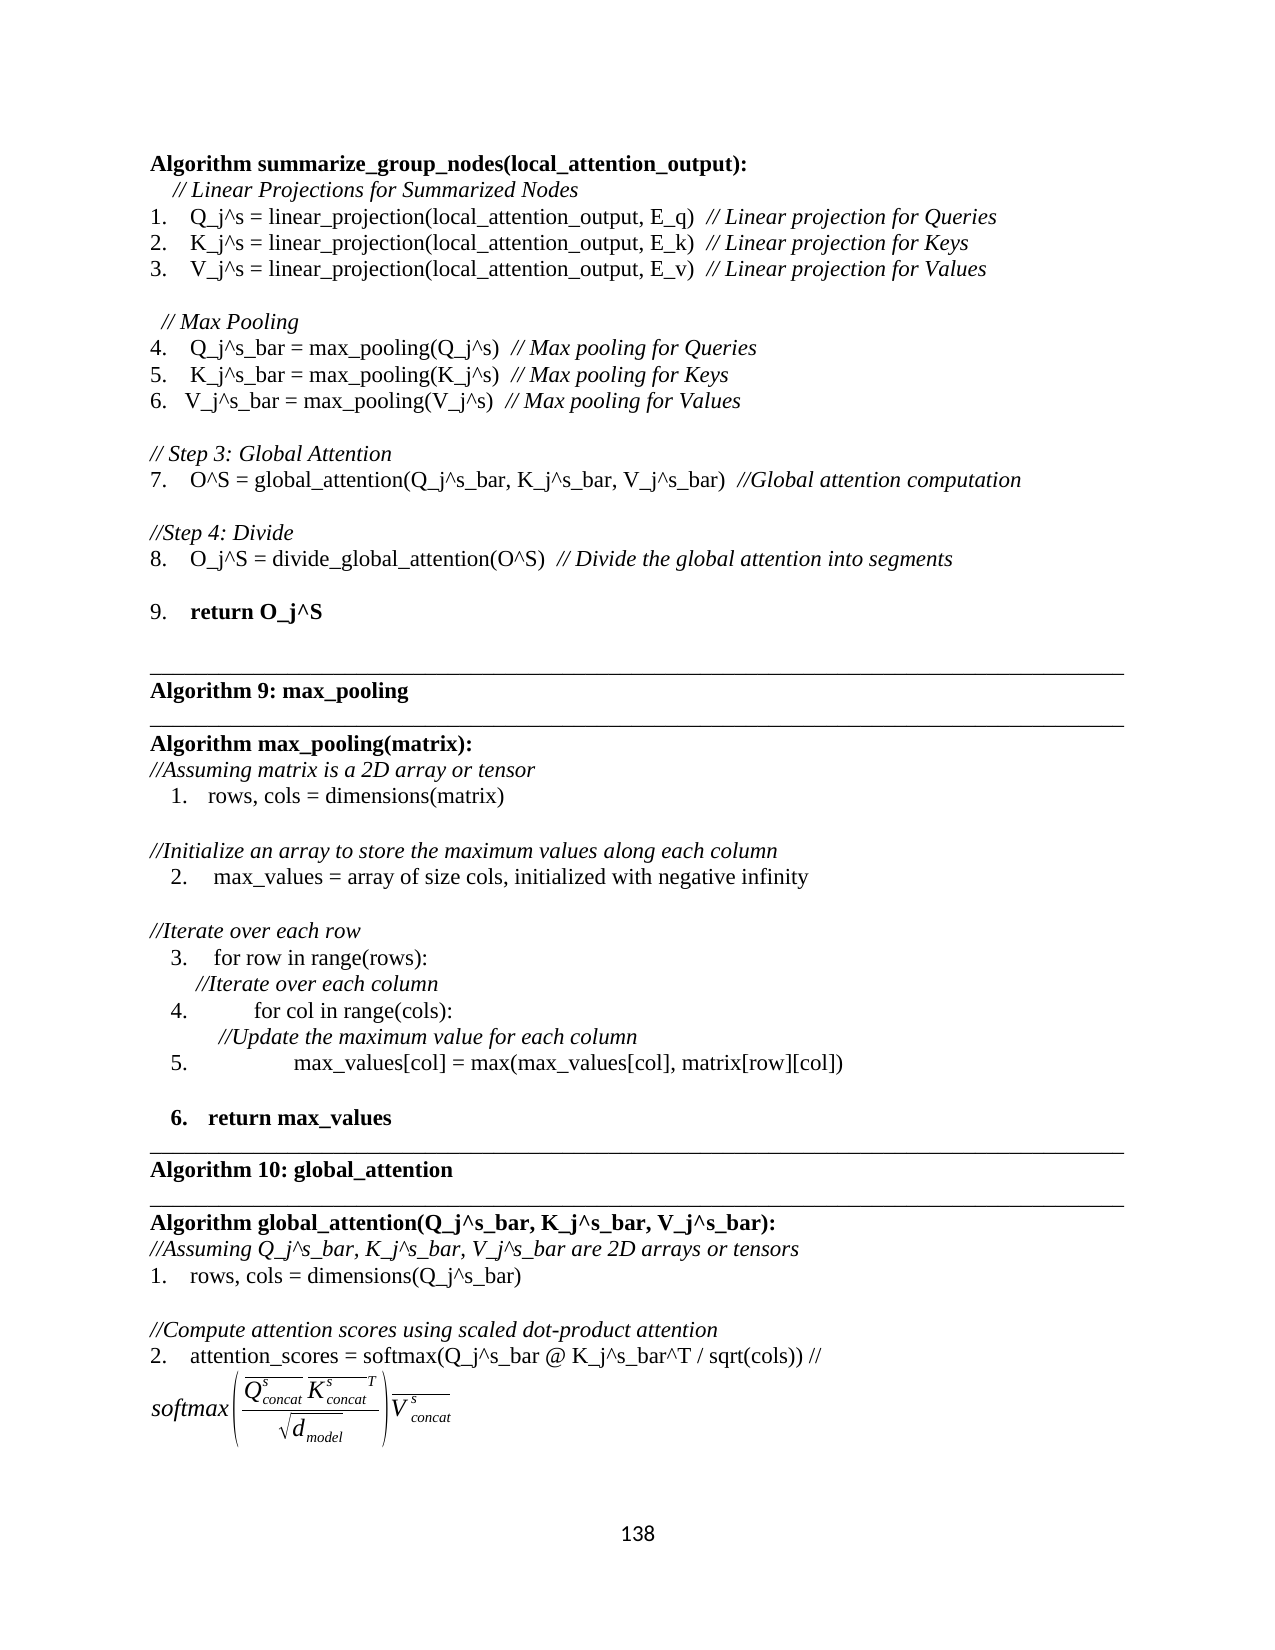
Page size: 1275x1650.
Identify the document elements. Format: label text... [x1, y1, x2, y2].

text // Max Pooling [150, 308, 1125, 334]
list rows, cols = dimensions(matrix) [170, 782, 1125, 809]
text //Initialize an array to store the maximum values along each column [150, 837, 1125, 863]
text // Linear Projections for Summarized Nodes [150, 176, 1125, 203]
text 4. Q_j^s_bar = max_pooling(Q_j^s) // Max pooling for Queries [150, 334, 1125, 361]
text 8. O_j^S = divide_global_attention(O^S) // Divide the global attention into segments [150, 545, 1125, 572]
text 1. rows, cols = dimensions(Q_j^s_bar) [150, 1262, 1125, 1288]
text 2. K_j^s = linear_projection(local_attention_output, E_k) // Linear projection for Keys [150, 229, 1125, 255]
text //Update the maximum value for each column [150, 1023, 1125, 1049]
text Algorithm 9: max_pooling [150, 677, 1125, 703]
text //Step 4: Divide [150, 519, 1125, 545]
list for col in range(cols): [170, 997, 1125, 1023]
text //Compute attention scores using scaled dot-product attention [150, 1316, 1125, 1343]
text Algorithm summarize_group_nodes(local_attention_output): [150, 150, 1125, 176]
text //Iterate over each column [150, 970, 1125, 997]
list max_values[col] = max(max_values[col], matrix[row][col]) [170, 1049, 1125, 1076]
text _____________________________________________________________________________________ [150, 1130, 1125, 1156]
text 1. Q_j^s = linear_projection(local_attention_output, E_q) // Linear projection for Queries [150, 203, 1125, 229]
text //Iterate over each row [150, 918, 1125, 944]
text 7. O^S = global_attention(Q_j^s_bar, K_j^s_bar, V_j^s_bar) //Global attention computation [150, 466, 1125, 493]
list for row in range(rows): [170, 944, 1125, 970]
text Algorithm 10: global_attention [150, 1156, 1125, 1183]
text 2. attention_scores = softmax(Q_j^s_bar @ K_j^s_bar^T / sqrt(cols)) // [150, 1343, 1125, 1449]
text //Assuming matrix is a 2D array or tensor [150, 756, 1125, 782]
text 3. V_j^s = linear_projection(local_attention_output, E_v) // Linear projection for Values [150, 255, 1125, 282]
text _____________________________________________________________________________________ [150, 703, 1125, 730]
text _____________________________________________________________________________________ [150, 651, 1125, 677]
text 9. return O_j^S [150, 598, 1125, 624]
text // Step 3: Global Attention [150, 440, 1125, 466]
text 5. K_j^s_bar = max_pooling(K_j^s) // Max pooling for Keys [150, 361, 1125, 387]
text //Assuming Q_j^s_bar, K_j^s_bar, V_j^s_bar are 2D arrays or tensors [150, 1236, 1125, 1262]
text 6. V_j^s_bar = max_pooling(V_j^s) // Max pooling for Values [150, 387, 1125, 413]
list return max_values [170, 1104, 1125, 1130]
list max_values = array of size cols, initialized with negative infinity [170, 863, 1125, 889]
text Algorithm global_attention(Q_j^s_bar, K_j^s_bar, V_j^s_bar): [150, 1209, 1125, 1236]
text Algorithm max_pooling(matrix): [150, 730, 1125, 756]
text _____________________________________________________________________________________ [150, 1183, 1125, 1209]
